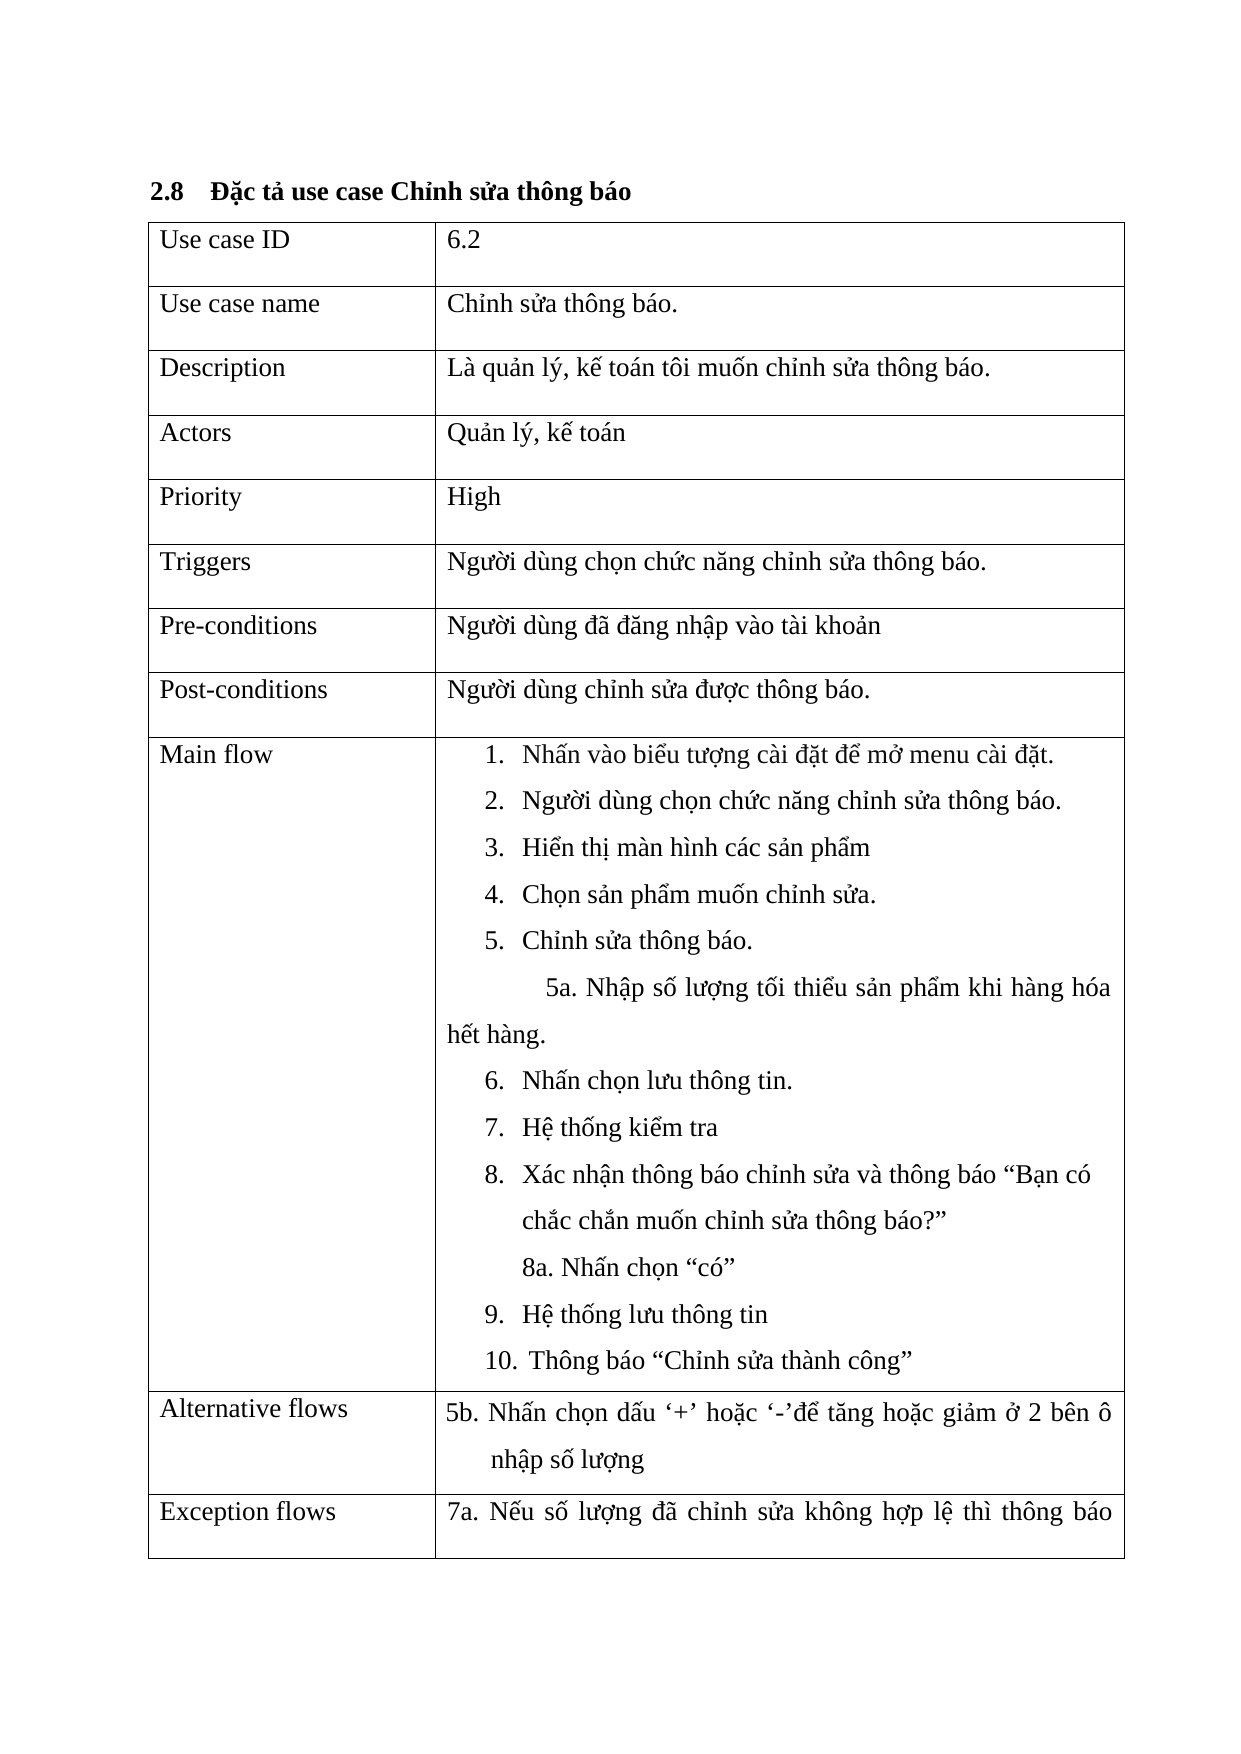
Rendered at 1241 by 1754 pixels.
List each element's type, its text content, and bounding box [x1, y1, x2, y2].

table_cell High [436, 480, 1124, 543]
table_cell Người dùng chỉnh sửa được thông báo. [436, 673, 1124, 737]
table_cell Exception flows [149, 1495, 435, 1558]
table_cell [436, 1495, 1124, 1558]
table_cell Alternative flows [149, 1392, 435, 1494]
table_cell Quản lý, kế toán [436, 416, 1124, 479]
table_cell Nhấn vào biểu tượng cài đặt để mở menu cài đặt. Người dùng chọn chức năng chỉnh sửa thông báo. Hiển thị màn hình các sản phẩm Chọn sản phẩm muốn chỉnh sửa. Chỉnh sửa thông báo. 5a. Nhập số lượng tối thiểu sản phẩm khi hàng hóa hết hàng. Nhấn chọn lưu thông tin. Hệ thống kiểm tra Xác nhận thông báo chỉnh sửa và thông báo “Bạn có chắc chắn muốn chỉnh sửa thông báo?” 8a. Nhấn chọn “có” Hệ thống lưu thông tin Thông báo “Chỉnh sửa thành công” [436, 738, 1124, 1391]
table_cell Description [149, 351, 435, 415]
table_cell Người dùng đã đăng nhập vào tài khoản [436, 609, 1124, 672]
table_cell Priority [149, 480, 435, 543]
table_cell Là quản lý, kế toán tôi muốn chỉnh sửa thông báo. [436, 351, 1124, 415]
table_cell Triggers [149, 545, 435, 608]
table_cell Người dùng chọn chức năng chỉnh sửa thông báo. [436, 545, 1124, 608]
table_header Use case ID [149, 223, 435, 286]
table_cell Chỉnh sửa thông báo. [436, 287, 1124, 350]
table_cell Actors [149, 416, 435, 479]
table_cell Use case name [149, 287, 435, 350]
table_cell Pre-conditions [149, 609, 435, 672]
table_cell Main flow [149, 738, 435, 1391]
table_header 6.2 [436, 223, 1124, 286]
table_cell Post-conditions [149, 673, 435, 737]
table_cell 5b. Nhấn chọn dấu ‘+’ hoặc ‘-’để tăng hoặc giảm ở 2 bên ô nhập số lượng [436, 1392, 1124, 1494]
subtitle Đặc tả use case Chỉnh sửa thông báo [150, 175, 1090, 206]
